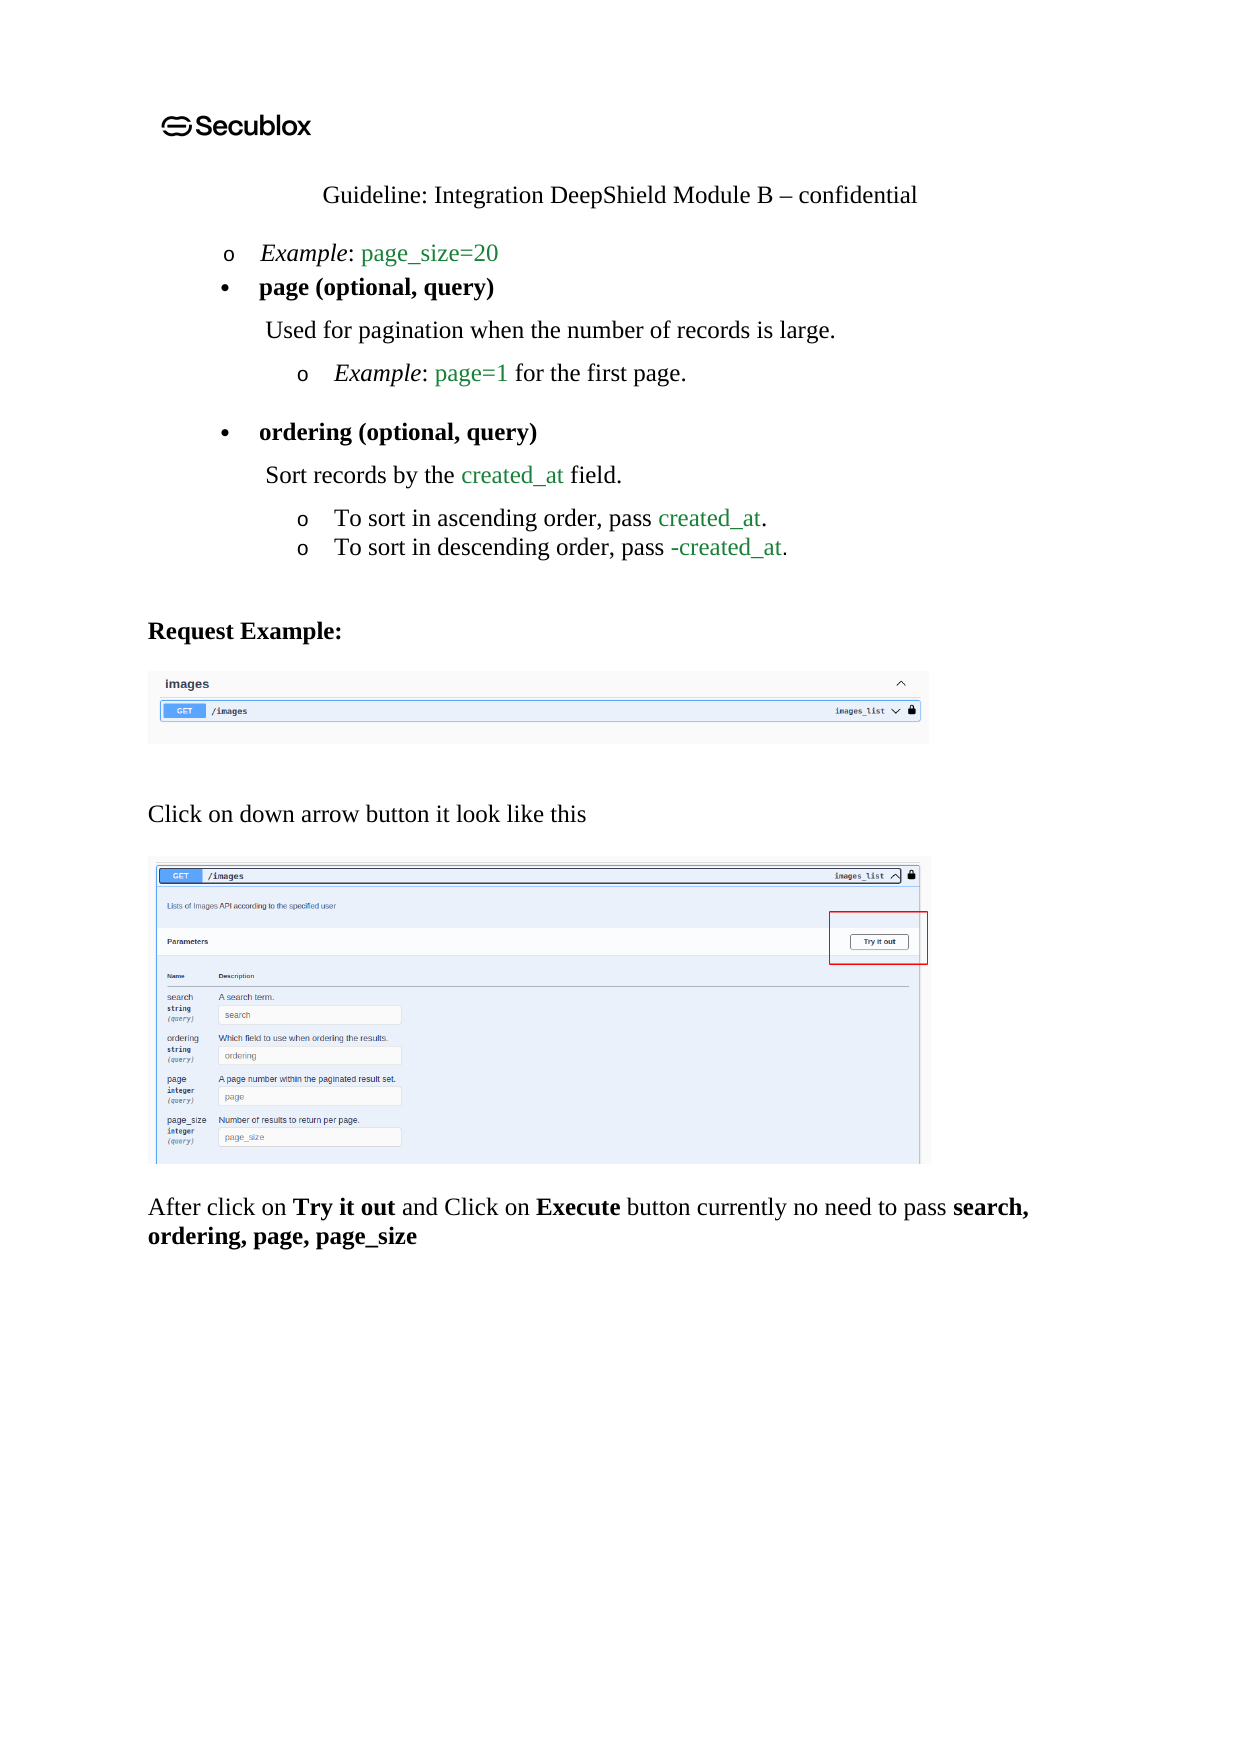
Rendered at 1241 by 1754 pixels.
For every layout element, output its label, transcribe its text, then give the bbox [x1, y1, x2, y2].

list Example: page=1 for the first page. [296, 358, 1093, 388]
list Example: page_size=20 [223, 238, 1093, 268]
picture [147, 671, 929, 744]
list To sort in ascending order, pass created_at. [296, 503, 1093, 532]
text Request Example: [148, 587, 1093, 644]
list To sort in descending order, pass -created_at. [296, 532, 1093, 562]
list page (optional, query) Used for pagination when the number of records is large. [221, 272, 1093, 344]
list ordering (optional, query) Sort records by the created_at field. [221, 417, 1093, 488]
picture [147, 856, 932, 1164]
text Click on down arrow button it look like this [148, 799, 1093, 827]
text After click on Try it out and Click on Execute button currently no need to pass search, ordering, page, page_size [148, 1192, 1093, 1250]
picture [158, 102, 315, 152]
